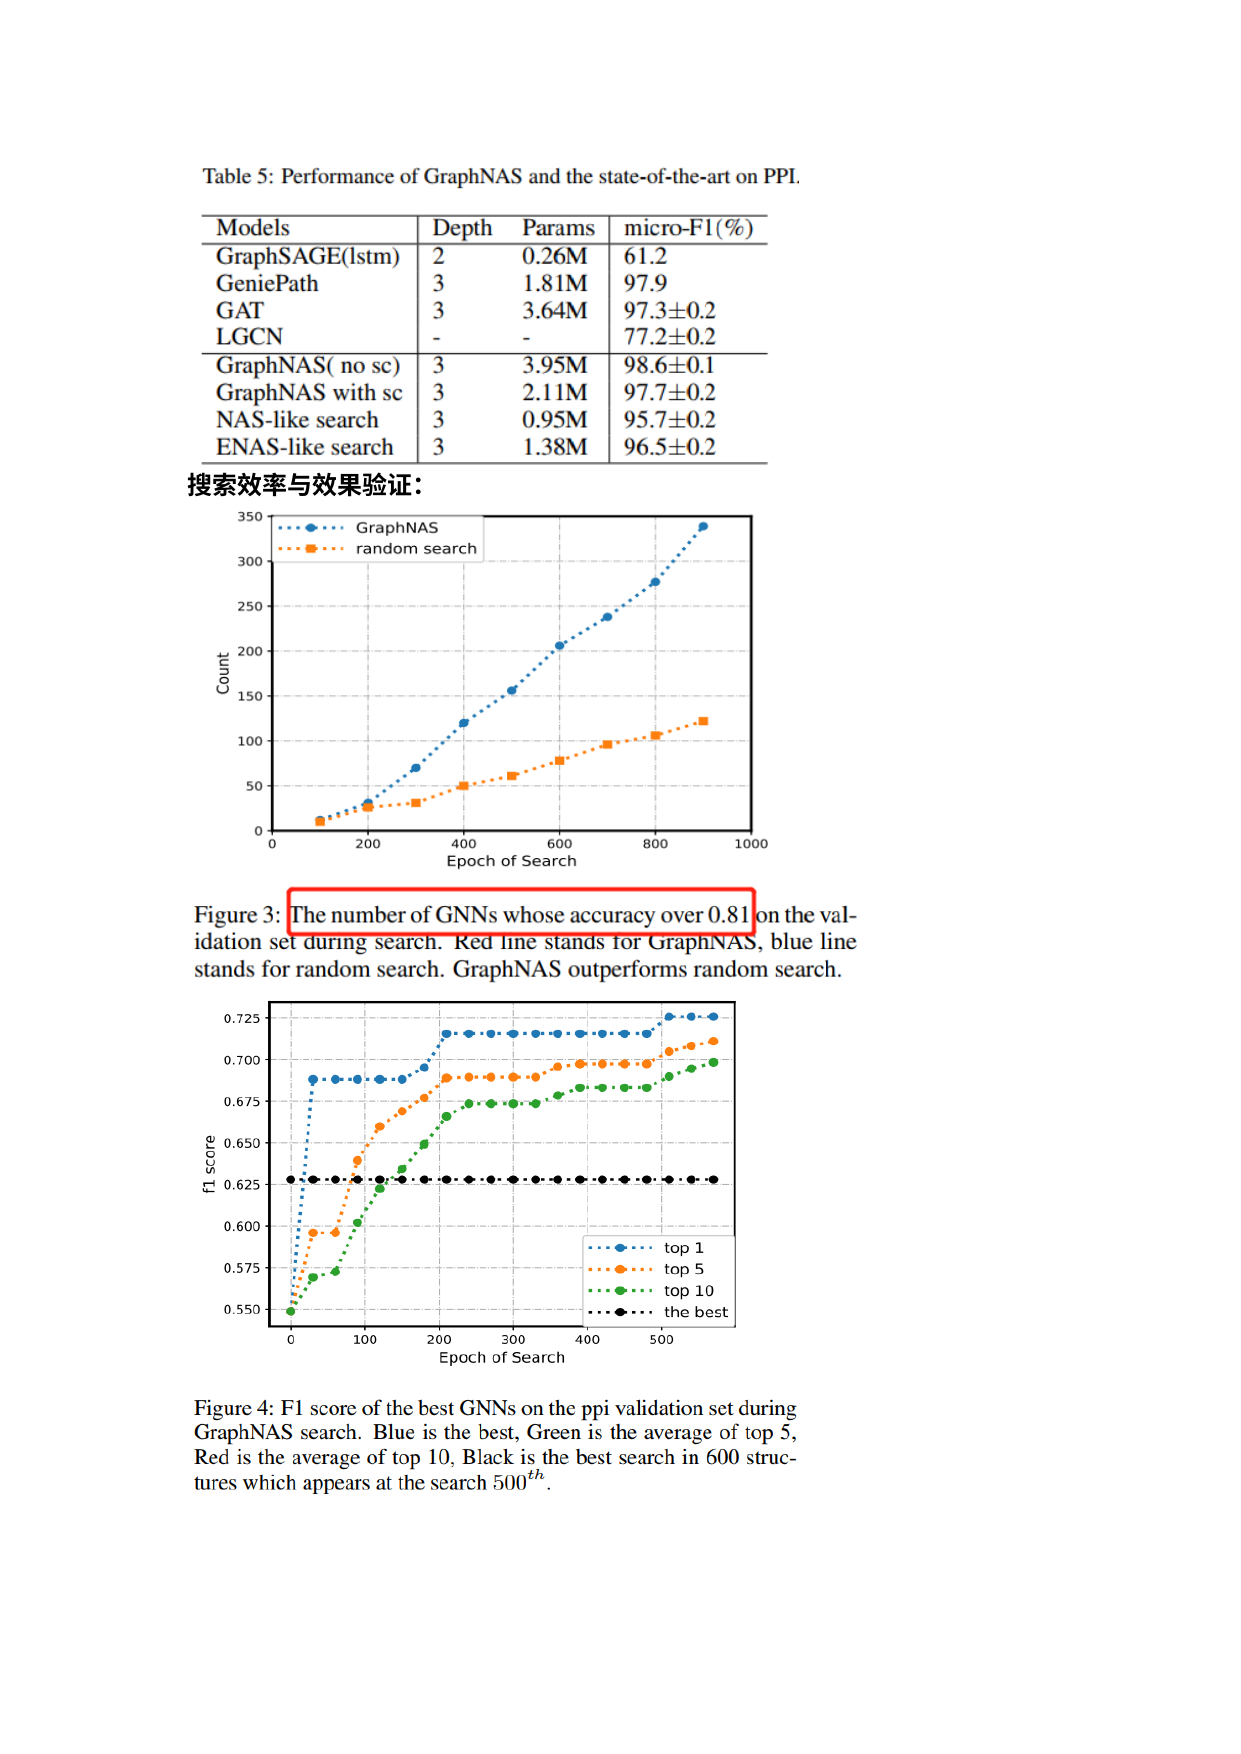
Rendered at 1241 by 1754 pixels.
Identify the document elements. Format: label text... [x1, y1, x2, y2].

picture [187, 502, 869, 1503]
picture [187, 162, 799, 466]
text 搜索效率与效果验证： [187, 466, 1053, 502]
